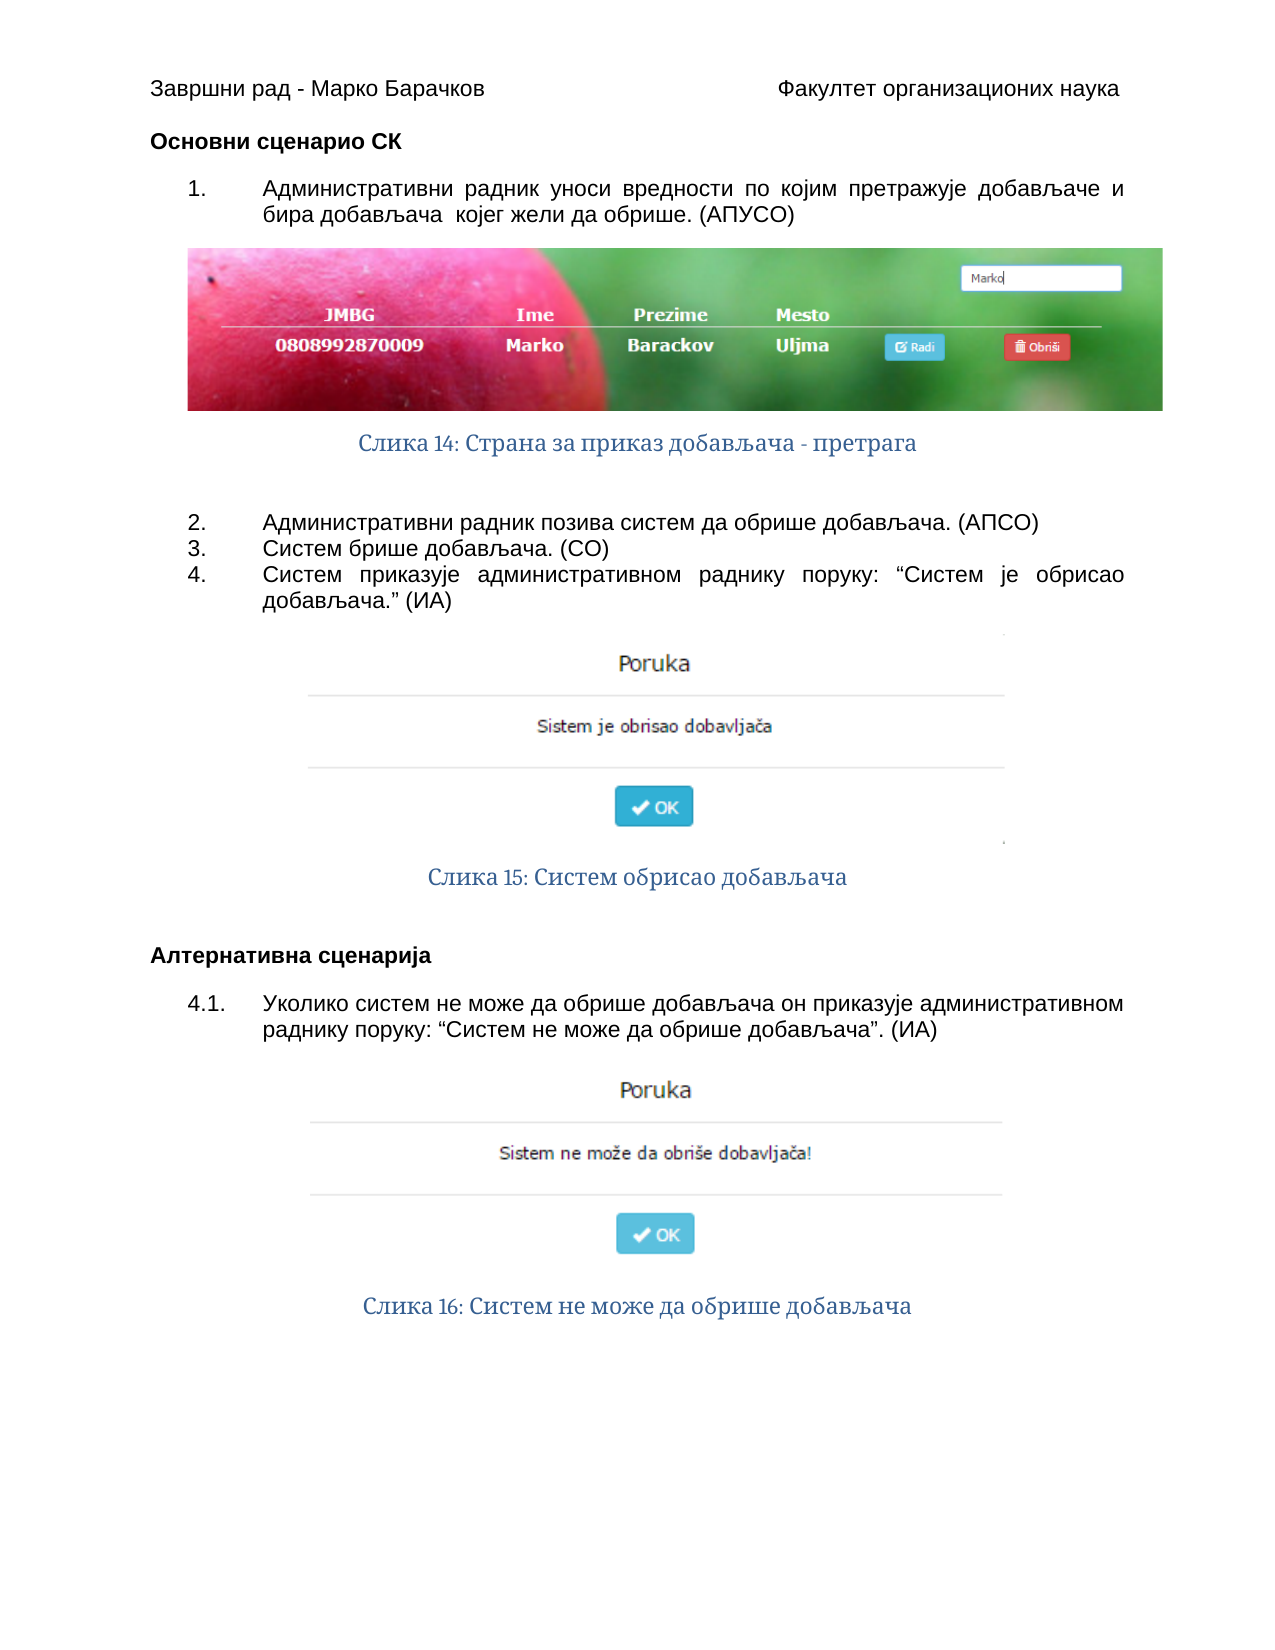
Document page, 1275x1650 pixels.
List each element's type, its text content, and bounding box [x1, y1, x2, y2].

picture [187, 248, 1163, 411]
picture [310, 1063, 1003, 1270]
subtitle Слика 14: Страна за приказ добављача - претрага [150, 431, 1125, 457]
subtitle Слика 16: Систем не може да обрише добављача [150, 1294, 1125, 1320]
list Уколико систем не може да обрише добављача он приказује административном раднику поруку: “Систем не може да обрише добављача”. (ИА) [187, 989, 1125, 1042]
picture [307, 634, 1005, 844]
subtitle Слика 15: Систем обрисао добављача [150, 865, 1125, 891]
list Административни радник позива систем да обрише добављача. (АПСО) [187, 508, 1125, 535]
text Основни сценарио СК [150, 128, 1125, 154]
list Систем брише добављача. (СО) [187, 535, 1125, 561]
list Систем приказује административном раднику поруку: “Систем је обрисао добављача.” (ИА) [187, 561, 1125, 614]
text Алтернативна сценарија [150, 942, 1125, 969]
list Административни радник уноси вредности по којим претражује добављаче и бира добављача којег жели да обрише. (АПУСО) [187, 175, 1125, 228]
